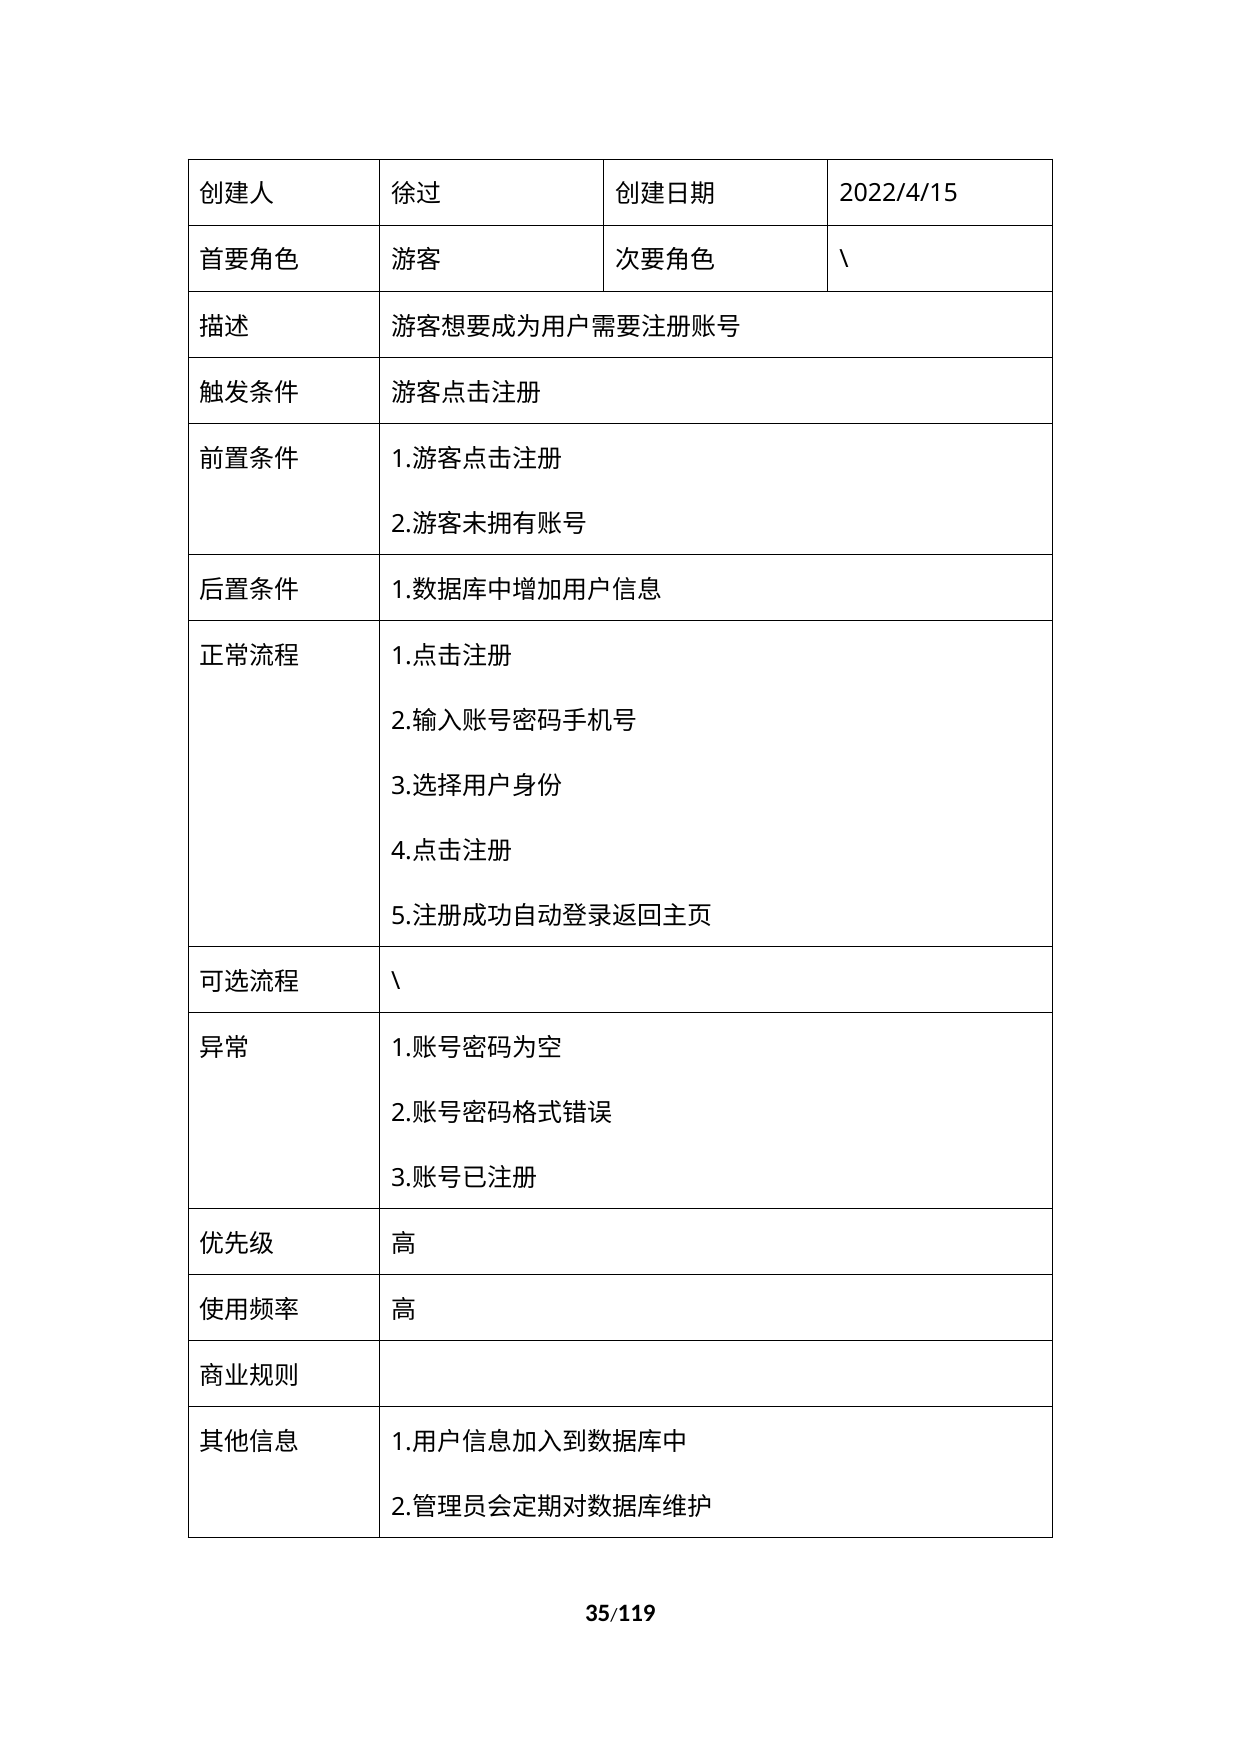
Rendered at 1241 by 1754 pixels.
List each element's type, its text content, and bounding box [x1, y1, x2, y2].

table_cell 1.数据库中增加用户信息 [380, 555, 1052, 620]
table_cell 使用频率 [189, 1275, 379, 1340]
table_cell \ [380, 947, 1052, 1012]
table_cell 徐过 [380, 160, 603, 224]
table_cell 首要角色 [189, 226, 379, 291]
table_cell 优先级 [189, 1209, 379, 1274]
table_cell 描述 [189, 292, 379, 357]
table_cell 高 [380, 1275, 1052, 1340]
table_cell 高 [380, 1209, 1052, 1274]
table_cell 商业规则 [189, 1341, 379, 1406]
table_cell 1.游客点击注册 2.游客未拥有账号 [380, 424, 1052, 554]
table_cell [380, 1341, 1052, 1406]
table_cell 游客点击注册 [380, 358, 1052, 423]
table_cell 创建人 [189, 160, 379, 224]
table_cell 1.账号密码为空 2.账号密码格式错误 3.账号已注册 [380, 1013, 1052, 1208]
table_cell 创建日期 [604, 160, 827, 224]
table_cell 1.点击注册 2.输入账号密码手机号 3.选择用户身份 4.点击注册 5.注册成功自动登录返回主页 [380, 621, 1052, 946]
table_cell 游客 [380, 226, 603, 291]
table_cell 2022/4/15 [828, 160, 1052, 224]
table_cell 次要角色 [604, 226, 827, 291]
table_cell 游客想要成为用户需要注册账号 [380, 292, 1052, 357]
table_cell 可选流程 [189, 947, 379, 1012]
table_cell 1.用户信息加入到数据库中 2.管理员会定期对数据库维护 [380, 1407, 1052, 1537]
table_cell 其他信息 [189, 1407, 379, 1537]
table_cell 后置条件 [189, 555, 379, 620]
table_cell 正常流程 [189, 621, 379, 946]
table_cell 前置条件 [189, 424, 379, 554]
table_cell \ [828, 226, 1052, 291]
table_cell 异常 [189, 1013, 379, 1208]
table_cell 触发条件 [189, 358, 379, 423]
